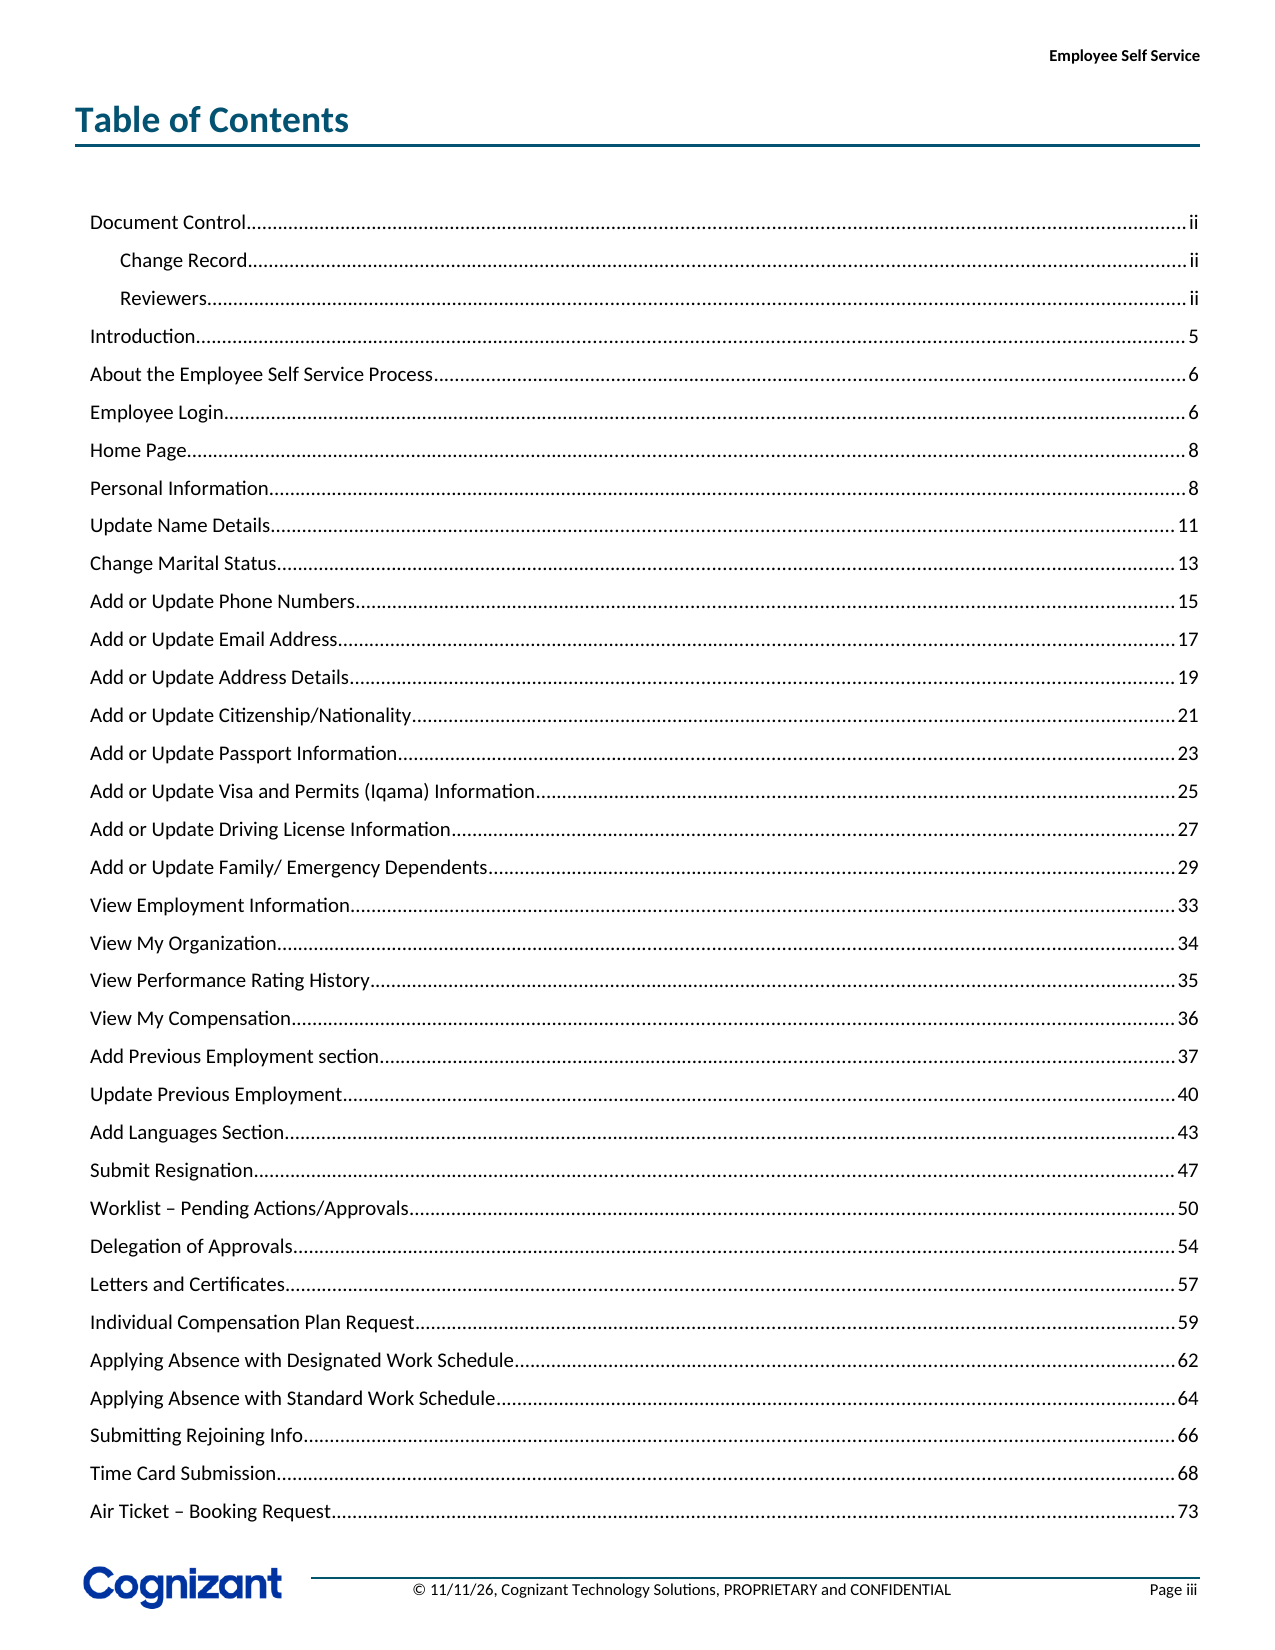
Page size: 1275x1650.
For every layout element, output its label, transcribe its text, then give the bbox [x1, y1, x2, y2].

text Add Previous Employment section 37 [90, 1043, 1200, 1069]
text Employee Login 6 [90, 399, 1200, 424]
text Time Card Submission 68 [90, 1461, 1200, 1486]
text Submitting Rejoining Info 66 [90, 1423, 1200, 1448]
text Individual Compensation Plan Request 59 [90, 1309, 1200, 1334]
text View My Compensation 36 [90, 1006, 1200, 1031]
text Add Languages Section 43 [90, 1119, 1200, 1145]
text Add or Update Passport Information 23 [90, 740, 1200, 766]
text Add or Update Citizenship/Nationality 21 [90, 702, 1200, 728]
text Worklist – Pending Actions/Approvals 50 [90, 1195, 1200, 1221]
text Table of Contents [75, 96, 1200, 144]
text Change Record ii [120, 247, 1200, 273]
text Update Name Details 11 [90, 513, 1200, 538]
picture [75, 1557, 299, 1612]
text Air Ticket – Booking Request 73 [90, 1498, 1200, 1524]
text Add or Update Address Details 19 [90, 664, 1200, 690]
text View Employment Information 33 [90, 892, 1200, 917]
text About the Employee Self Service Process 6 [90, 361, 1200, 386]
text Add or Update Visa and Permits (Iqama) Information 25 [90, 778, 1200, 803]
text Add or Update Family/ Emergency Dependents 29 [90, 854, 1200, 879]
text Submit Resignation 47 [90, 1157, 1200, 1183]
text Letters and Certificates 57 [90, 1271, 1200, 1296]
text Delegation of Approvals 54 [90, 1233, 1200, 1258]
text Document Control ii [90, 209, 1200, 235]
text Personal Information 8 [90, 475, 1200, 500]
text View Performance Rating History 35 [90, 968, 1200, 993]
text Reviewers ii [120, 285, 1200, 311]
text Add or Update Phone Numbers 15 [90, 588, 1200, 614]
text Introduction 5 [90, 323, 1200, 348]
text View My Organization 34 [90, 930, 1200, 955]
text Add or Update Email Address 17 [90, 626, 1200, 652]
text Home Page 8 [90, 437, 1200, 462]
text Add or Update Driving License Information 27 [90, 816, 1200, 841]
text Applying Absence with Designated Work Schedule 62 [90, 1347, 1200, 1372]
text Change Marital Status 13 [90, 551, 1200, 576]
text Applying Absence with Standard Work Schedule 64 [90, 1385, 1200, 1410]
text Update Previous Employment 40 [90, 1081, 1200, 1107]
